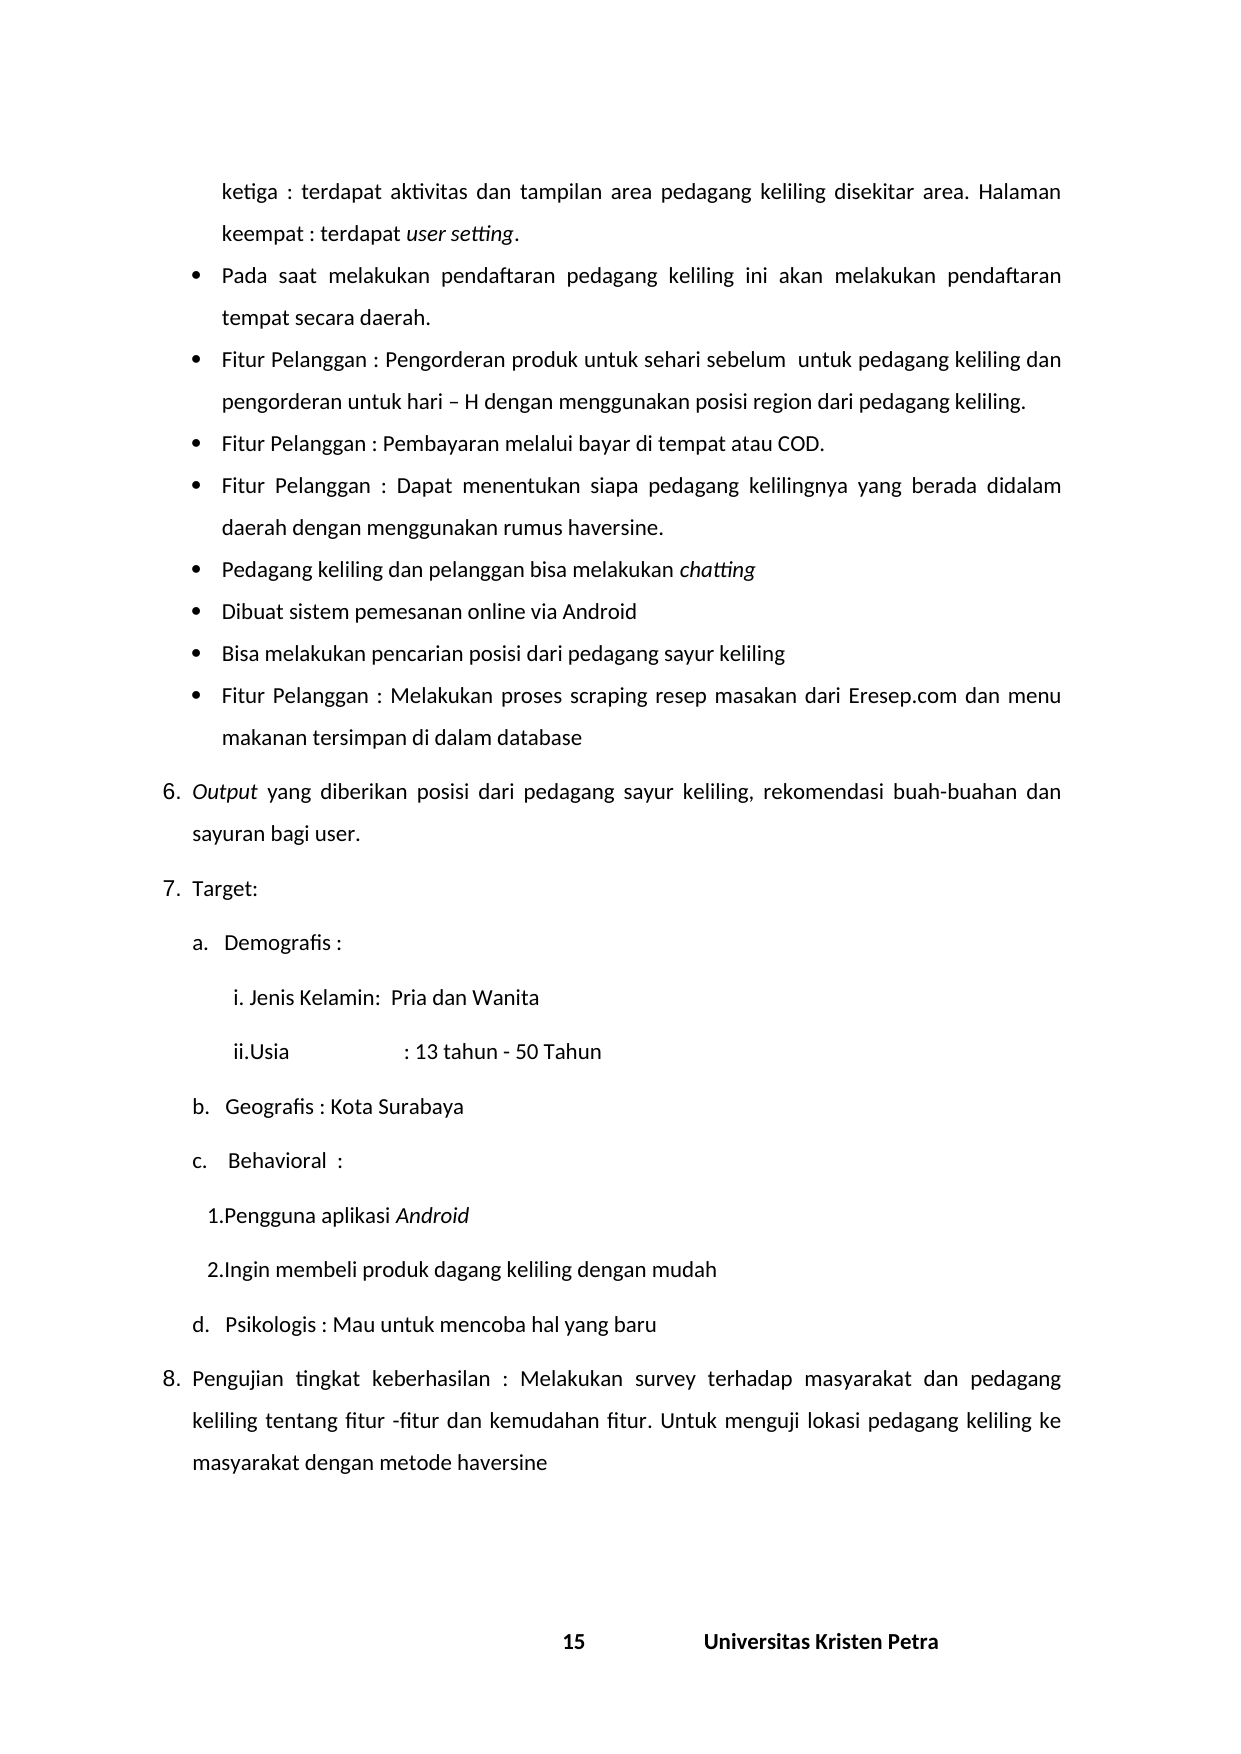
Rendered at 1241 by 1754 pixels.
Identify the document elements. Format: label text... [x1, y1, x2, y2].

list Fitur Pelanggan : Dapat menentukan siapa pedagang kelilingnya yang berada didalam daerah dengan menggunakan rumus haversine. [192, 471, 1063, 541]
list Fitur Pelanggan : Melakukan proses scraping resep masakan dari Eresep.com dan menu makanan tersimpan di dalam database [192, 681, 1063, 751]
list Dibuat sistem pemesanan online via Android [192, 597, 1063, 625]
text d. Psikologis : Mau untuk mencoba hal yang baru [192, 1310, 1063, 1338]
text ii.Usia : 13 tahun - 50 Tahun [192, 1037, 1063, 1065]
list Fitur Pelanggan : Pengorderan produk untuk sehari sebelum untuk pedagang keliling dan pengorderan untuk hari – H dengan menggunakan posisi region dari pedagang keliling. [192, 345, 1063, 415]
list Fitur Pelanggan : Pembayaran melalui bayar di tempat atau COD. [192, 429, 1063, 457]
text b. Geografis : Kota Surabaya [192, 1092, 1063, 1120]
list Output yang diberikan posisi dari pedagang sayur keliling, rekomendasi buah-buahan dan sayuran bagi user. [162, 777, 1063, 847]
text 1.Pengguna aplikasi Android [192, 1201, 1063, 1229]
text a. Demografis : [192, 928, 1063, 956]
text c. Behavioral : [192, 1146, 1063, 1174]
list Target: [162, 874, 1063, 902]
text 2.Ingin membeli produk dagang keliling dengan mudah [192, 1255, 1063, 1283]
list Bisa melakukan pencarian posisi dari pedagang sayur keliling [192, 639, 1063, 667]
list Pedagang keliling dan pelanggan bisa melakukan chatting [192, 555, 1063, 583]
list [192, 177, 1063, 247]
list Pada saat melakukan pendaftaran pedagang keliling ini akan melakukan pendaftaran tempat secara daerah. [192, 261, 1063, 331]
list Pengujian tingkat keberhasilan : Melakukan survey terhadap masyarakat dan pedagang keliling tentang fitur -fitur dan kemudahan fitur. Untuk menguji lokasi pedagang keliling ke masyarakat dengan metode haversine [162, 1364, 1063, 1476]
text i. Jenis Kelamin: Pria dan Wanita [192, 983, 1063, 1011]
